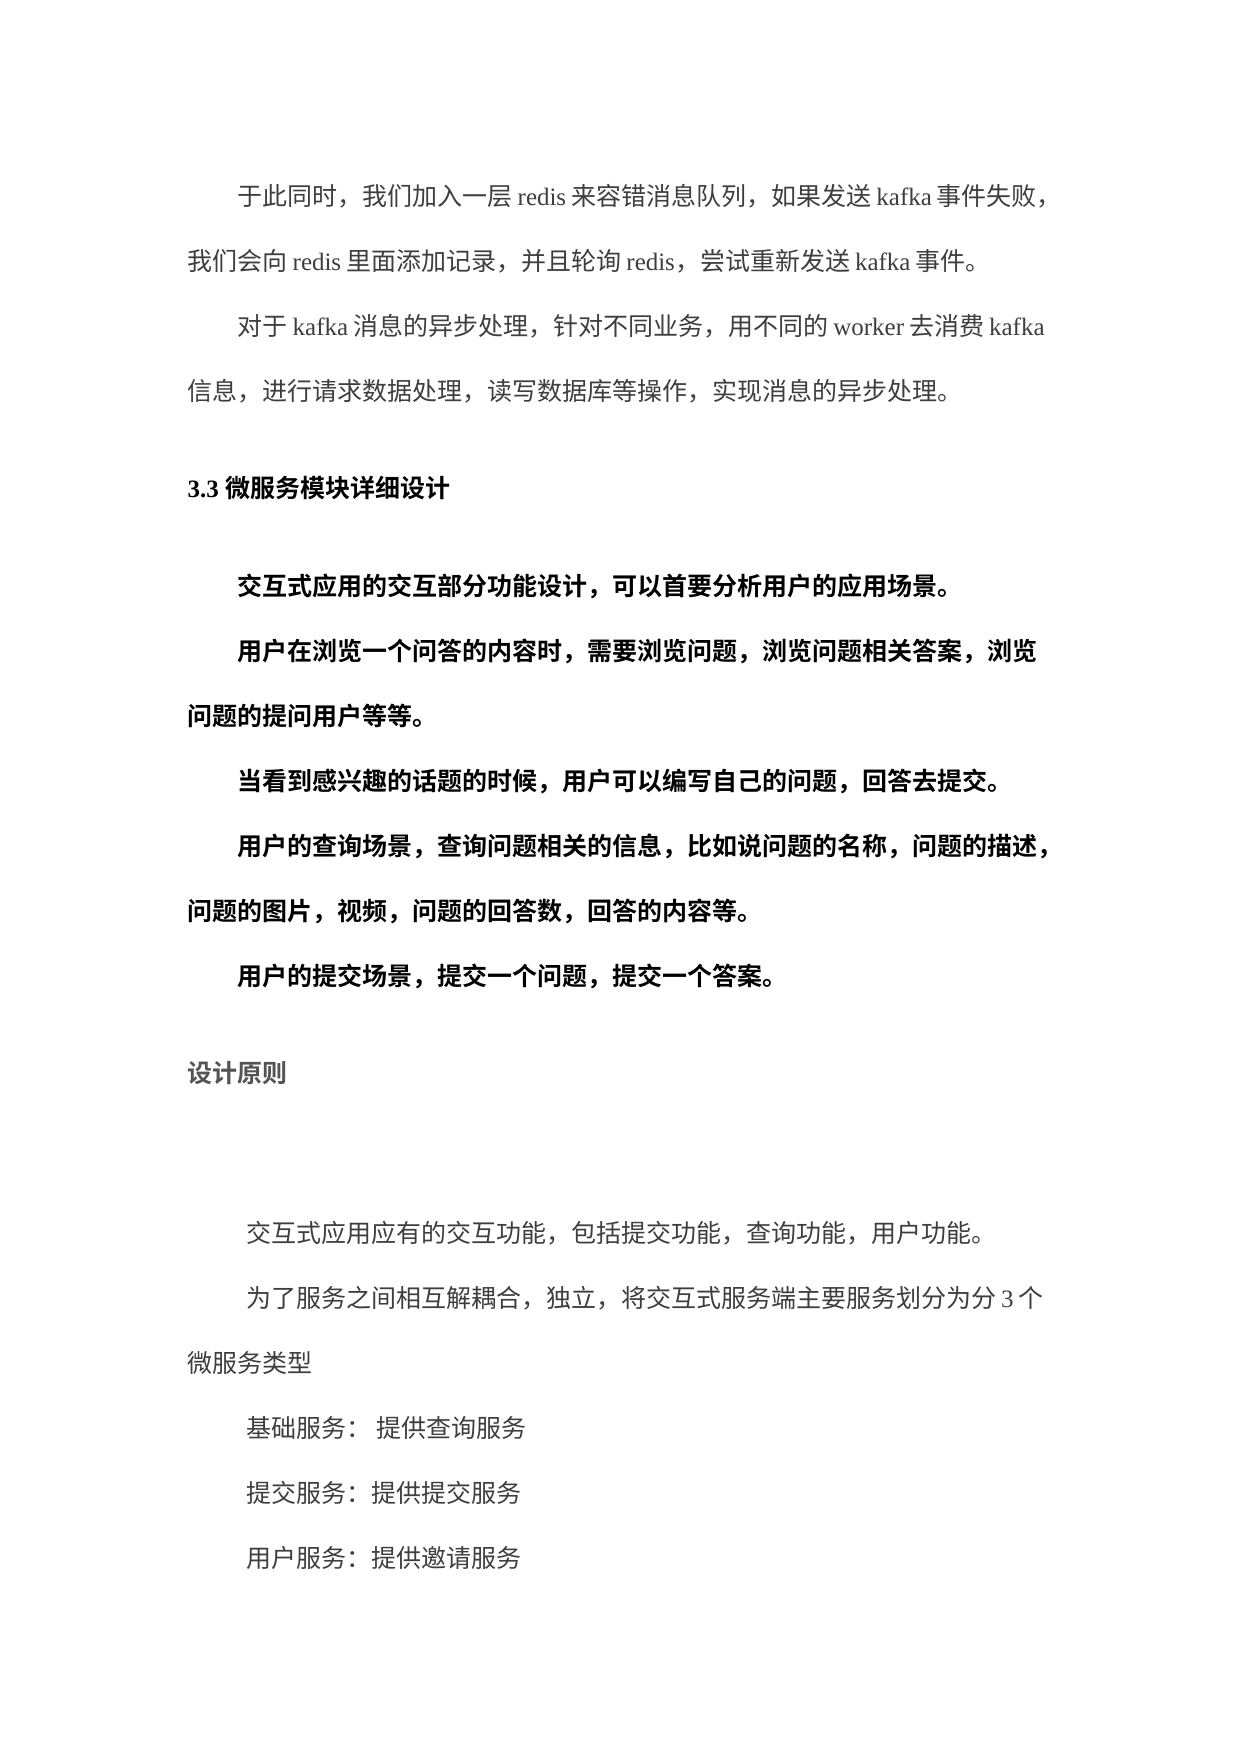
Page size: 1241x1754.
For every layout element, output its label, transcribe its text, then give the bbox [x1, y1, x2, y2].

text 用户服务：提供邀请服务 [187, 1524, 1053, 1589]
text 交互式应用的交互部分功能设计，可以首要分析用户的应用场景。 [187, 552, 1053, 617]
text 对于kafka消息的异步处理，针对不同业务，用不同的worker去消费kafka信息，进行请求数据处理，读写数据库等操作，实现消息的异步处理。 [187, 292, 1053, 422]
text 用户的查询场景，查询问题相关的信息，比如说问题的名称，问题的描述，问题的图片，视频，问题的回答数，回答的内容等。 [187, 812, 1053, 942]
text 当看到感兴趣的话题的时候，用户可以编写自己的问题，回答去提交。 [187, 747, 1053, 812]
text 交互式应用应有的交互功能，包括提交功能，查询功能，用户功能。 [187, 1199, 1053, 1264]
text 提交服务：提供提交服务 [187, 1459, 1053, 1524]
text 基础服务： 提供查询服务 [187, 1394, 1053, 1459]
text 用户在浏览一个问答的内容时，需要浏览问题，浏览问题相关答案，浏览问题的提问用户等等。 [187, 617, 1053, 747]
text 3.3 微服务模块详细设计 [187, 454, 1053, 519]
text 为了服务之间相互解耦合，独立，将交互式服务端主要服务划分为分3个微服务类型 [187, 1264, 1053, 1394]
text 设计原则 [187, 1039, 1053, 1104]
text 于此同时，我们加入一层redis来容错消息队列，如果发送kafka事件失败，我们会向redis里面添加记录，并且轮询redis，尝试重新发送kafka事件。 [187, 162, 1053, 292]
text 用户的提交场景，提交一个问题，提交一个答案。 [187, 942, 1053, 1007]
